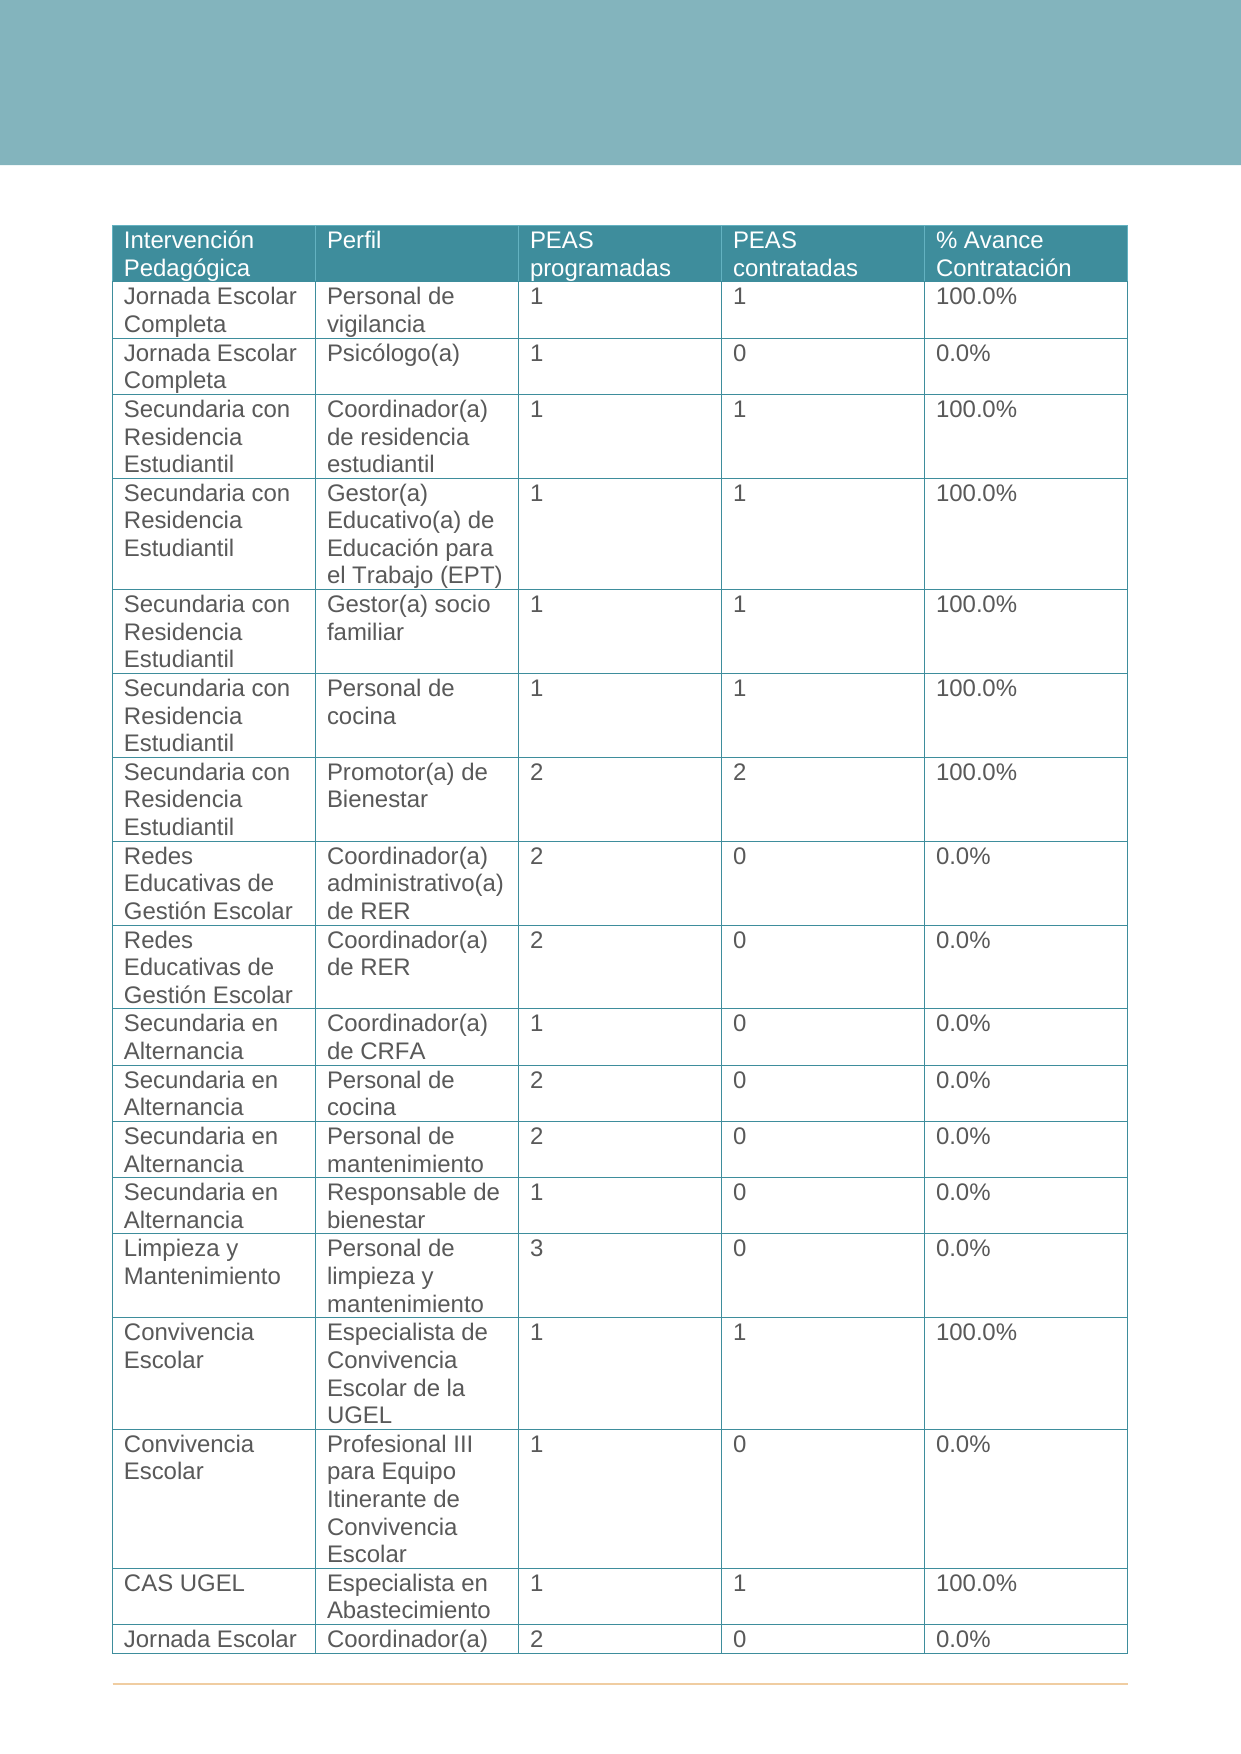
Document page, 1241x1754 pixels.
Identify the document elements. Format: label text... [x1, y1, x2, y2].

table_cell 0 [722, 926, 924, 1008]
table_cell Secundaria con Residencia Estudiantil [113, 674, 315, 757]
table_cell 1 [519, 395, 721, 478]
table_cell 0.0% [925, 842, 1127, 924]
table_cell Secundaria con Residencia Estudiantil [113, 395, 315, 478]
table_cell 1 [722, 282, 924, 337]
table_cell 100.0% [925, 674, 1127, 757]
table_cell 0 [722, 1066, 924, 1121]
table_cell 2 [519, 1122, 721, 1177]
table_cell 1 [722, 590, 924, 673]
table_cell Limpieza y Mantenimiento [113, 1234, 315, 1317]
table_cell 2 [519, 842, 721, 924]
table_cell 100.0% [925, 590, 1127, 673]
table_cell 0 [722, 1009, 924, 1064]
table_cell Coordinador(a) de CRFA [316, 1009, 518, 1064]
table_cell 0.0% [925, 1066, 1127, 1121]
table_cell 0.0% [925, 1430, 1127, 1568]
table_header Intervención Pedagógica [113, 226, 315, 281]
table_cell Secundaria en Alternancia [113, 1009, 315, 1064]
table_cell Gestor(a) socio familiar [316, 590, 518, 673]
table_cell Jornada Escolar Completa [113, 282, 315, 337]
table_cell 1 [519, 1430, 721, 1568]
table_cell Responsable de bienestar [316, 1178, 518, 1233]
table_cell Personal de cocina [316, 674, 518, 757]
table_cell Personal de cocina [316, 1066, 518, 1121]
table_cell 2 [519, 1625, 721, 1653]
table_cell Coordinador(a) administrativo(a) de RER [316, 842, 518, 924]
table_cell Secundaria en Alternancia [113, 1066, 315, 1121]
table_cell 1 [519, 1569, 721, 1624]
table_cell Secundaria en Alternancia [113, 1122, 315, 1177]
table_cell Jornada Escolar Completa [113, 1625, 315, 1653]
table_cell 1 [519, 674, 721, 757]
table_cell 2 [519, 758, 721, 841]
table_header PEAS programadas [519, 226, 721, 281]
table_cell Secundaria con Residencia Estudiantil [113, 479, 315, 589]
table_cell 0 [722, 339, 924, 394]
table_cell 1 [519, 1178, 721, 1233]
table_cell 2 [722, 758, 924, 841]
table_cell 1 [519, 339, 721, 394]
table_cell 100.0% [925, 395, 1127, 478]
table_cell 2 [519, 926, 721, 1008]
table_cell Coordinador(a) de residencia estudiantil [316, 395, 518, 478]
table_cell 0 [722, 1178, 924, 1233]
table_cell 100.0% [925, 1318, 1127, 1429]
table_cell 0.0% [925, 1625, 1127, 1653]
table_cell 2 [519, 1066, 721, 1121]
table_cell Promotor(a) de Bienestar [316, 758, 518, 841]
table_cell 0.0% [925, 339, 1127, 394]
table_cell 100.0% [925, 1569, 1127, 1624]
table_cell Secundaria en Alternancia [113, 1178, 315, 1233]
table_cell 1 [722, 479, 924, 589]
table_cell 0.0% [925, 1178, 1127, 1233]
table_cell Redes Educativas de Gestión Escolar [113, 842, 315, 924]
table_cell 0.0% [925, 1009, 1127, 1064]
table_cell Jornada Escolar Completa [113, 339, 315, 394]
table_cell Psicólogo(a) [316, 339, 518, 394]
table_cell 1 [519, 479, 721, 589]
table_header PEAS contratadas [722, 226, 924, 281]
table_cell 0 [722, 1234, 924, 1317]
table_cell Gestor(a) Educativo(a) de Educación para el Trabajo (EPT) [316, 479, 518, 589]
table_cell Especialista en Abastecimiento [316, 1569, 518, 1624]
table_cell 0.0% [925, 1234, 1127, 1317]
table_cell Secundaria con Residencia Estudiantil [113, 758, 315, 841]
table_cell Redes Educativas de Gestión Escolar [113, 926, 315, 1008]
table_cell 1 [722, 395, 924, 478]
table_header % Avance Contratación [925, 226, 1127, 281]
table_cell 1 [519, 590, 721, 673]
table_cell 0 [722, 842, 924, 924]
table_cell 1 [519, 1318, 721, 1429]
table_header Perfil [316, 226, 518, 281]
table_cell 1 [722, 1569, 924, 1624]
table_cell 0 [722, 1625, 924, 1653]
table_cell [316, 1625, 518, 1653]
table_cell 1 [519, 282, 721, 337]
table_cell Profesional III para Equipo Itinerante de Convivencia Escolar [316, 1430, 518, 1568]
table_cell 100.0% [925, 479, 1127, 589]
table_cell Convivencia Escolar [113, 1430, 315, 1568]
table_cell Especialista de Convivencia Escolar de la UGEL [316, 1318, 518, 1429]
table_cell 0.0% [925, 1122, 1127, 1177]
table_cell 1 [722, 674, 924, 757]
table_cell 0 [722, 1122, 924, 1177]
table_cell 1 [519, 1009, 721, 1064]
table_cell Personal de mantenimiento [316, 1122, 518, 1177]
table_cell 100.0% [925, 758, 1127, 841]
table_cell 3 [519, 1234, 721, 1317]
table_cell 0.0% [925, 926, 1127, 1008]
table_cell Personal de vigilancia [316, 282, 518, 337]
table_cell Coordinador(a) de RER [316, 926, 518, 1008]
table_cell Secundaria con Residencia Estudiantil [113, 590, 315, 673]
table_cell 100.0% [925, 282, 1127, 337]
table_cell 0 [722, 1430, 924, 1568]
table_cell Personal de limpieza y mantenimiento [316, 1234, 518, 1317]
table_cell CAS UGEL [113, 1569, 315, 1624]
table_cell 1 [722, 1318, 924, 1429]
table_cell Convivencia Escolar [113, 1318, 315, 1429]
